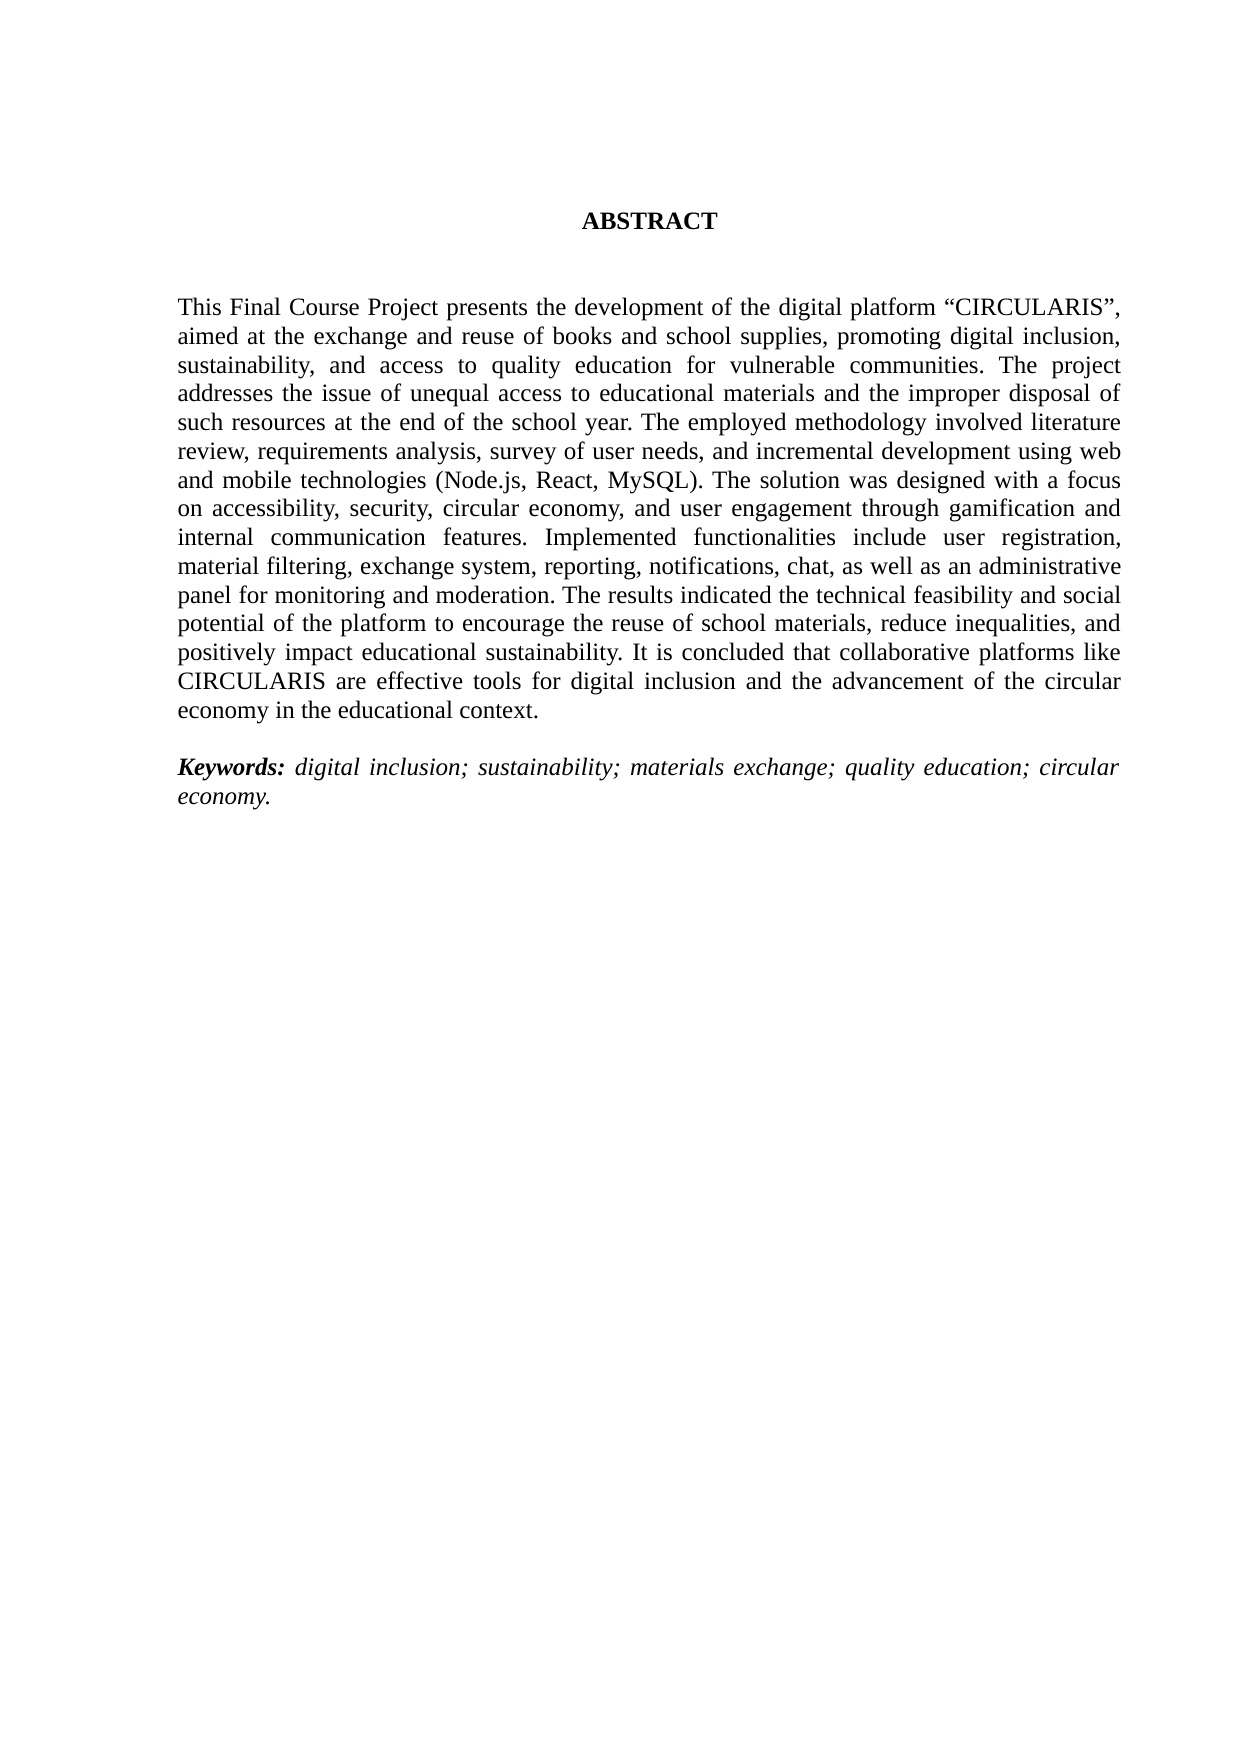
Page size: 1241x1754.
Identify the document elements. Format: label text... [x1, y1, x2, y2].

text ABSTRACT [177, 206, 1122, 235]
text This Final Course Project presents the development of the digital platform “CIRCULARIS”, aimed at the exchange and reuse of books and school supplies, promoting digital inclusion, sustainability, and access to quality education for vulnerable communities. The project addresses the issue of unequal access to educational materials and the improper disposal of such resources at the end of the school year. The employed methodology involved literature review, requirements analysis, survey of user needs, and incremental development using web and mobile technologies (Node.js, React, MySQL). The solution was designed with a focus on accessibility, security, circular economy, and user engagement through gamification and internal communication features. Implemented functionalities include user registration, material filtering, exchange system, reporting, notifications, chat, as well as an administrative panel for monitoring and moderation. The results indicated the technical feasibility and social potential of the platform to encourage the reuse of school materials, reduce inequalities, and positively impact educational sustainability. It is concluded that collaborative platforms like CIRCULARIS are effective tools for digital inclusion and the advancement of the circular economy in the educational context. [177, 292, 1122, 723]
text Keywords: digital inclusion; sustainability; materials exchange; quality education; circular economy. [177, 752, 1122, 810]
